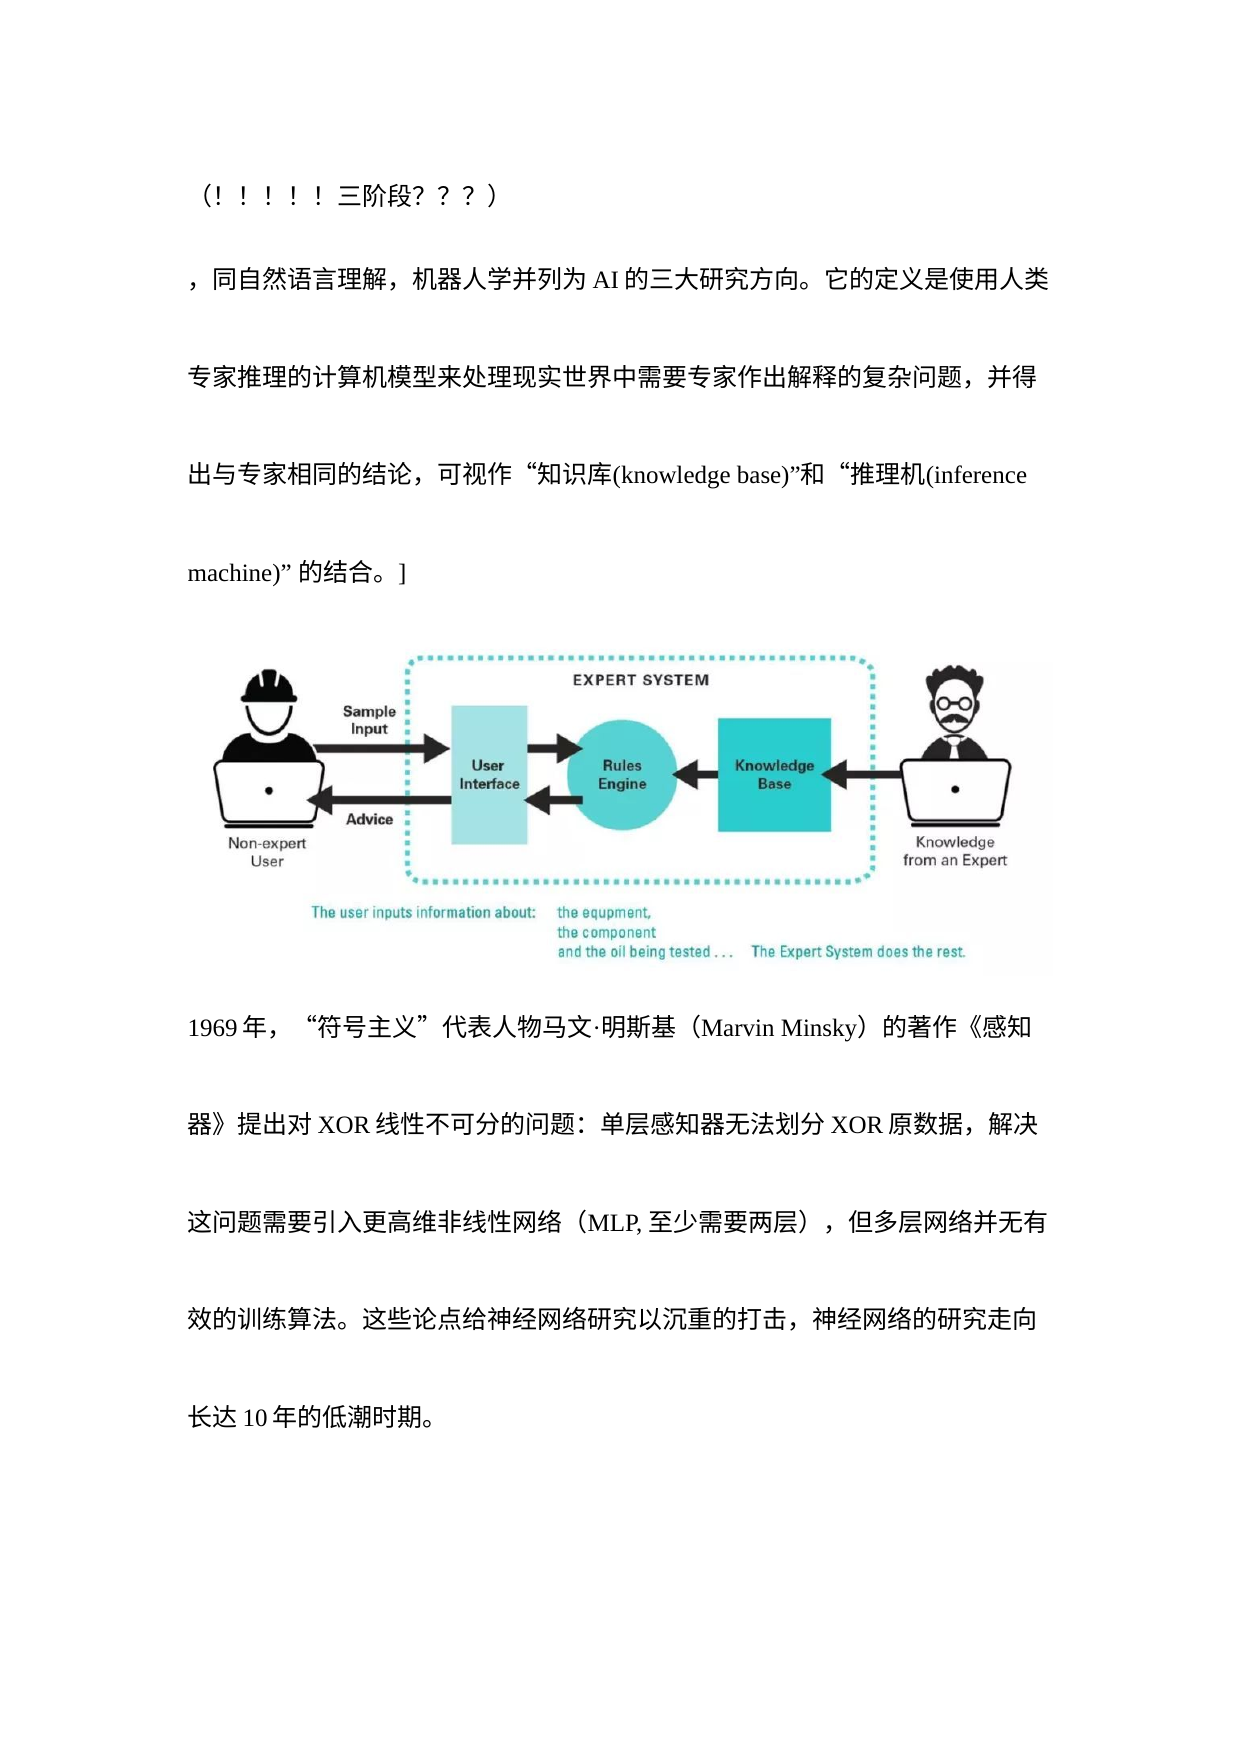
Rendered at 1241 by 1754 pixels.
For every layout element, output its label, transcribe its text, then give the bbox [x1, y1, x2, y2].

text （！！！！！三阶段？？？） [187, 162, 1053, 227]
text ，同自然语言理解，机器人学并列为AI的三大研究方向。它的定义是使用人类专家推理的计算机模型来处理现实世界中需要专家作出解释的复杂问题，并得出与专家相同的结论，可视作“知识库(knowledge base)”和“推理机(inference machine)” 的结合。] [187, 245, 1053, 603]
text 1969年，“符号主义”代表人物马文·明斯基（Marvin Minsky）的著作《感知器》提出对XOR线性不可分的问题：单层感知器无法划分XOR原数据，解决这问题需要引入更高维非线性网络（MLP, 至少需要两层），但多层网络并无有效的训练算法。这些论点给神经网络研究以沉重的打击，神经网络的研究走向长达10年的低潮时期。 [187, 993, 1053, 1448]
picture [187, 623, 1053, 976]
